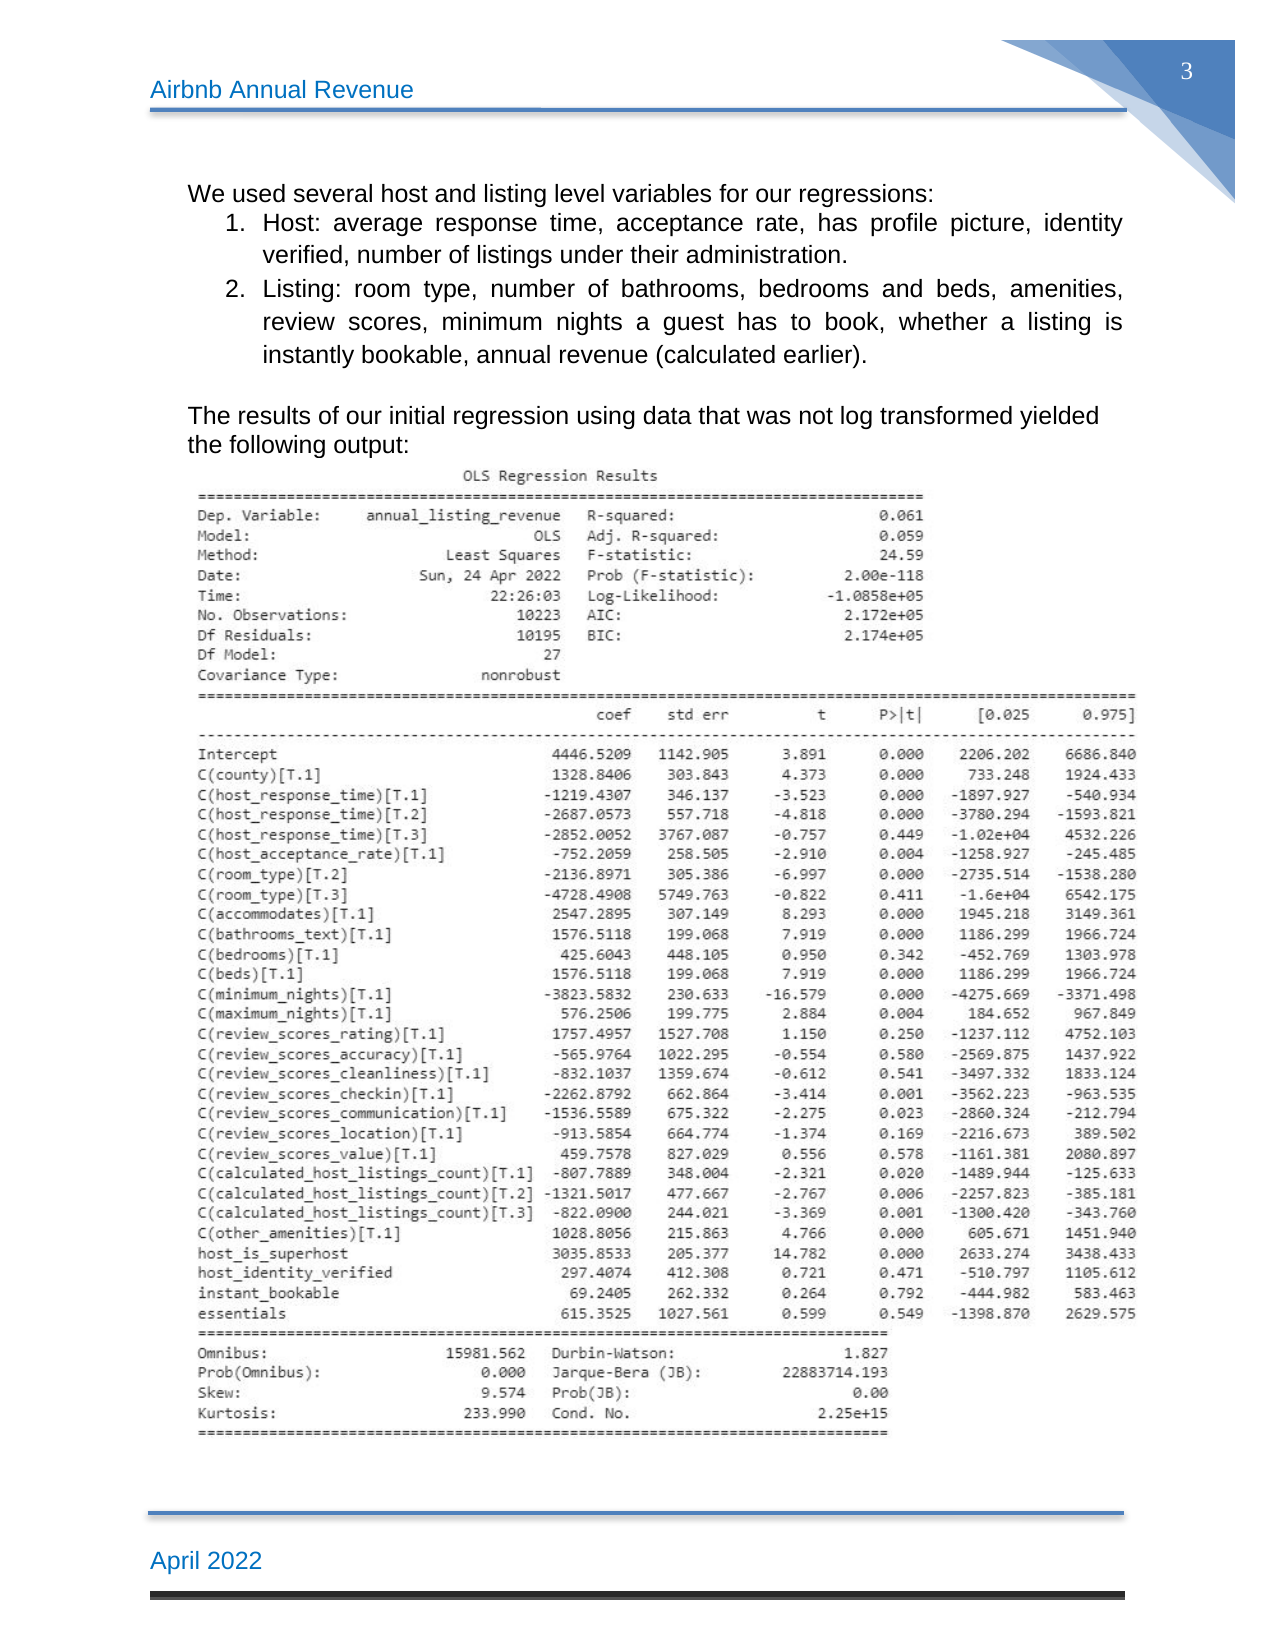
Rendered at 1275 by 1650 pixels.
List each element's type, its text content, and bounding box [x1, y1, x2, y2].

picture [187, 458, 1163, 1449]
list Listing: room type, number of bathrooms, bedrooms and beds, amenities, review scores, minimum nights a guest has to book, whether a listing is instantly bookable, annual revenue (calculated earlier). [225, 273, 1125, 368]
text We used several host and listing level variables for our regressions: [187, 179, 1125, 207]
text The results of our initial regression using data that was not log transformed yielded the following output: [187, 401, 1125, 458]
picture [998, 40, 1235, 204]
list Host: average response time, acceptance rate, has profile picture, identity verified, number of listings under their administration. [225, 207, 1125, 269]
